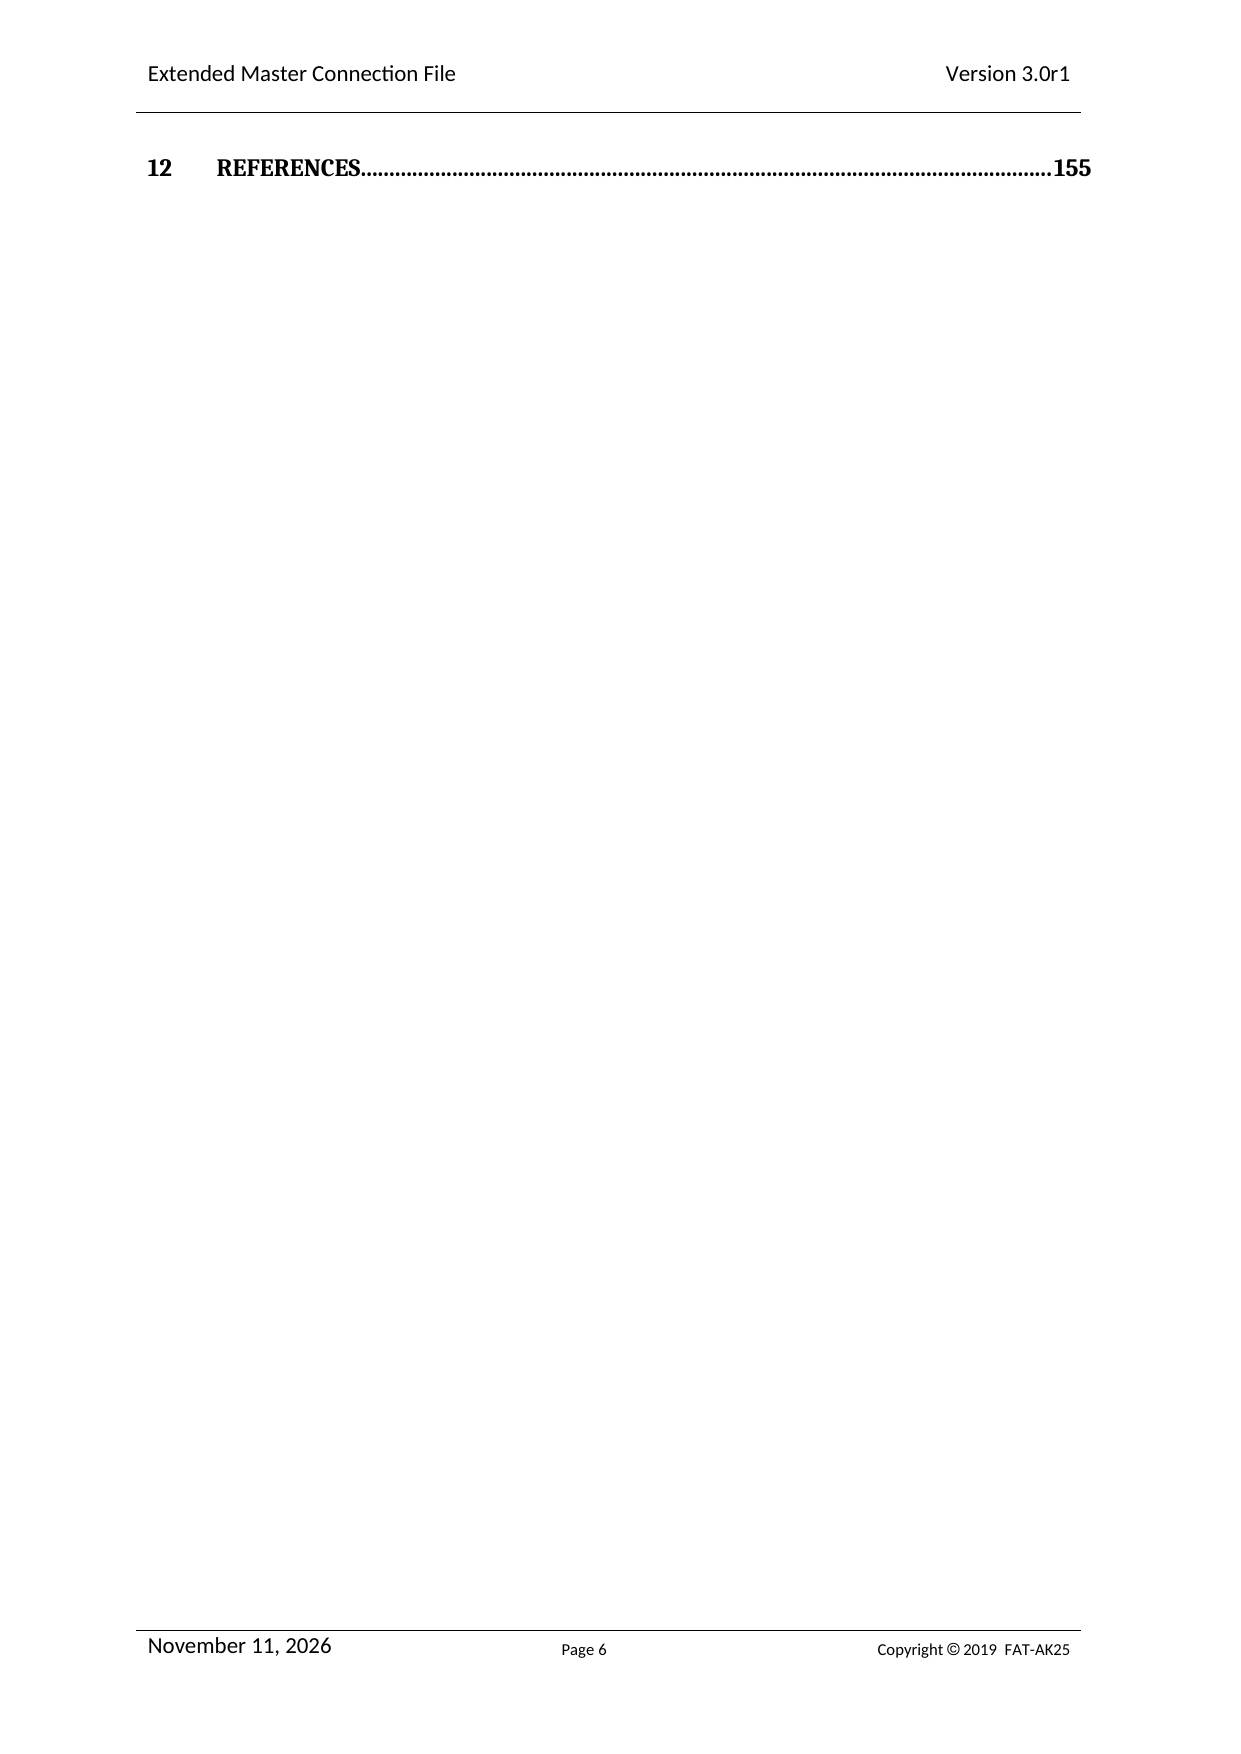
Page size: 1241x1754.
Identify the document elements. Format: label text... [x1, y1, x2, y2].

text 12 References 155 [148, 154, 1092, 182]
